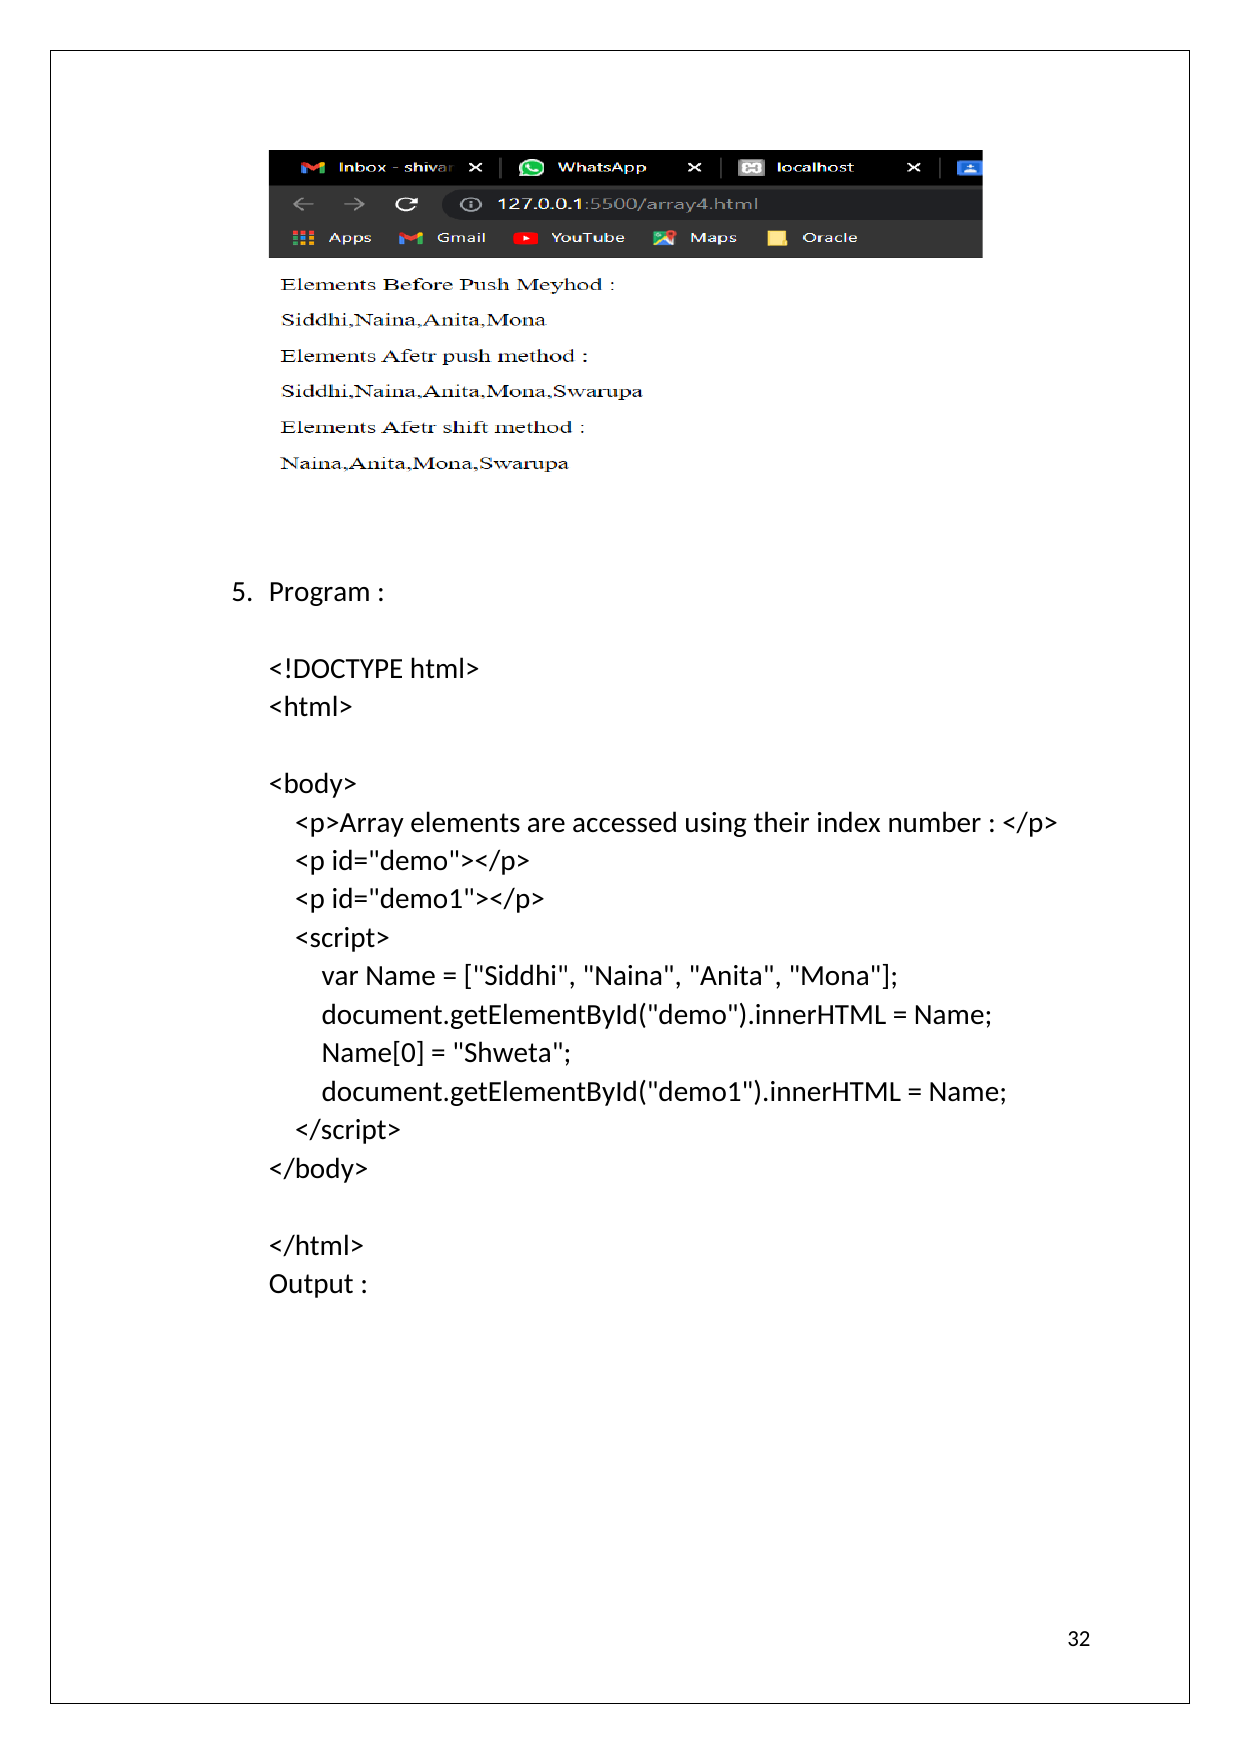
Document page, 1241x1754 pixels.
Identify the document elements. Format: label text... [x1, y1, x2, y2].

list <p id="demo"></p> [269, 842, 1090, 878]
list <p id="demo1"></p> [269, 881, 1090, 916]
list var Name = ["Siddhi", "Naina", "Anita", "Mona"]; [269, 957, 1090, 993]
list <p>Array elements are accessed using their index number : </p> [269, 804, 1090, 839]
list <html> [269, 688, 1090, 724]
list </script> [269, 1111, 1090, 1147]
list document.getElementById("demo").innerHTML = Name; [269, 996, 1090, 1032]
list <script> [269, 919, 1090, 955]
list <body> [269, 765, 1090, 801]
picture [268, 150, 983, 571]
list Program : [231, 573, 1090, 609]
list </body> [269, 1150, 1090, 1185]
list Name[0] = "Shweta"; [269, 1034, 1090, 1070]
list document.getElementById("demo1").innerHTML = Name; [269, 1073, 1090, 1108]
list Output : [269, 1265, 1090, 1301]
list <!DOCTYPE html> [269, 650, 1090, 686]
list </html> [269, 1227, 1090, 1262]
